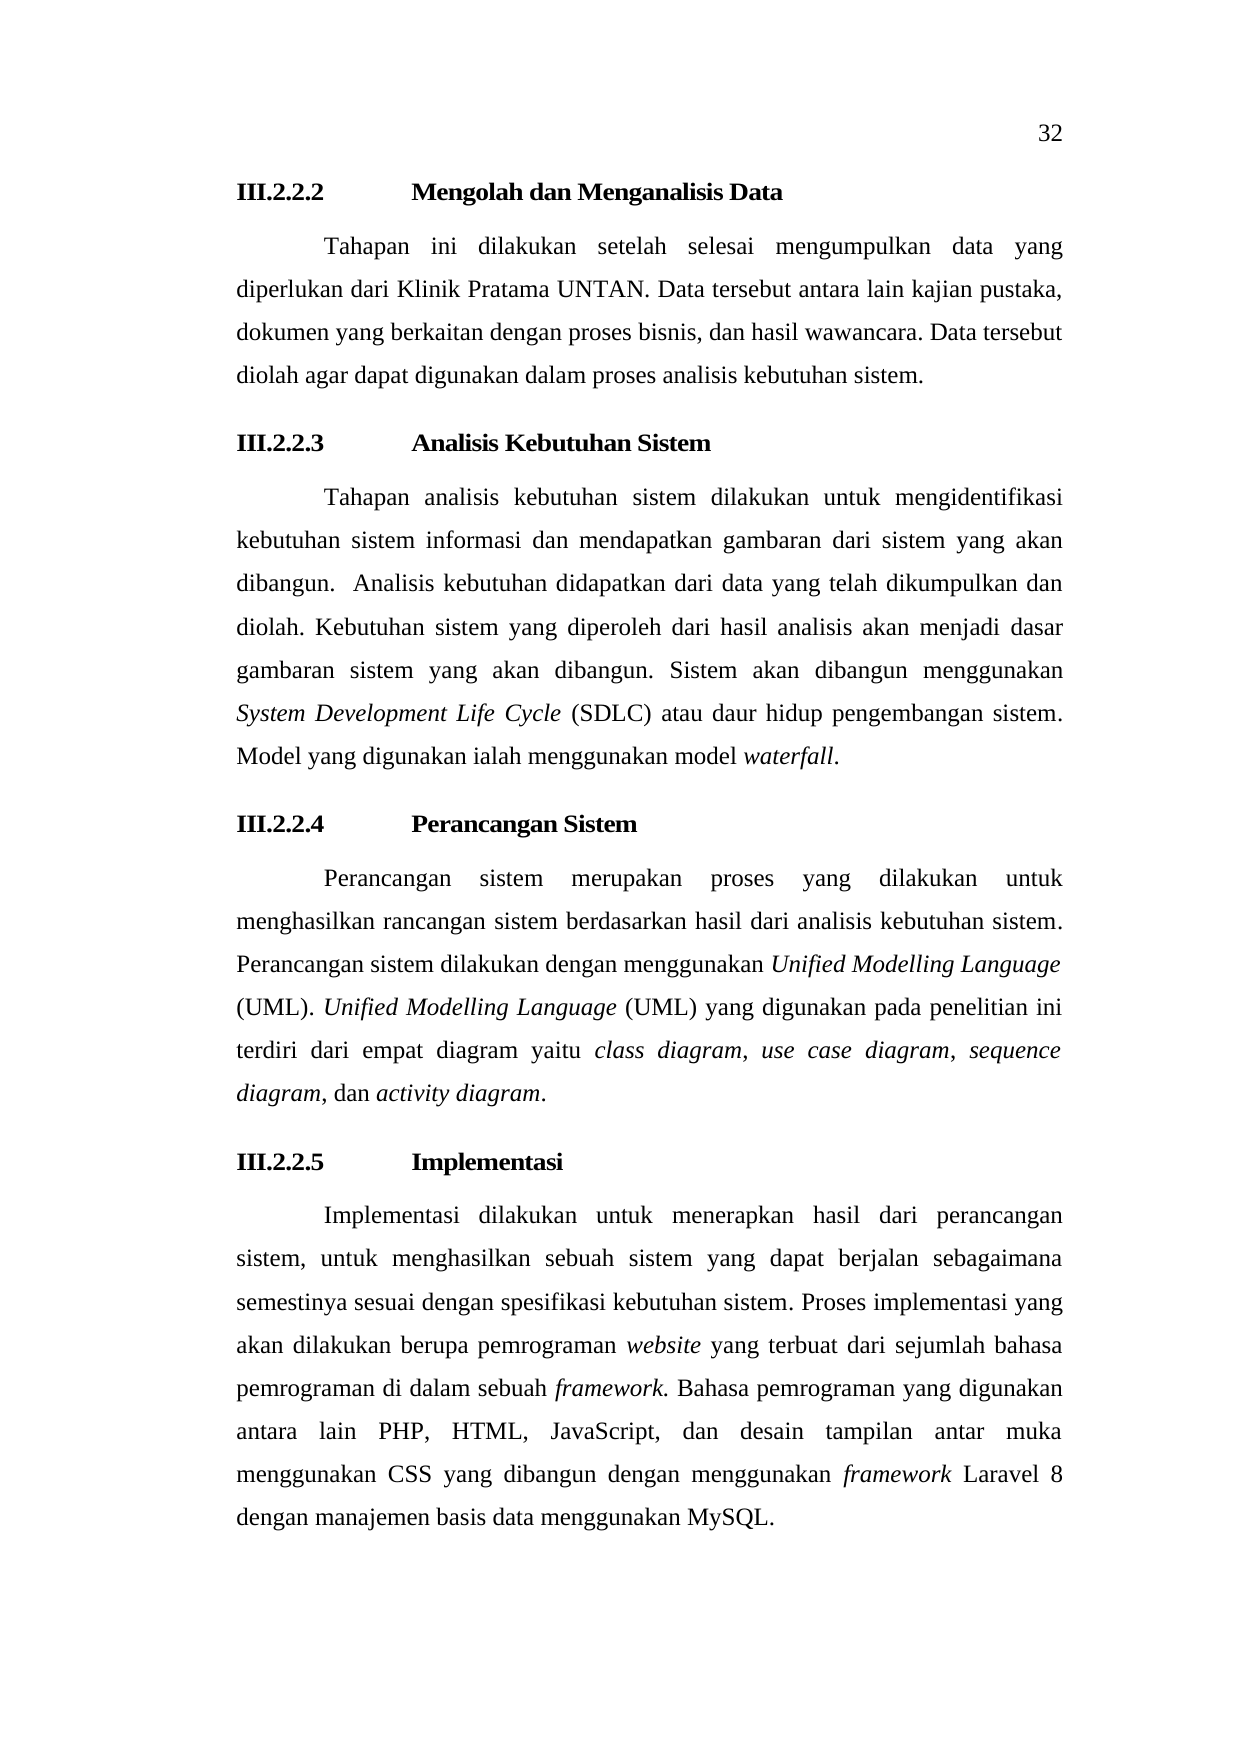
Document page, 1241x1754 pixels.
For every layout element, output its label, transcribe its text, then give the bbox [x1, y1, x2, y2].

subtitle Analisis Kebutuhan Sistem [236, 428, 1063, 457]
text Implementasi dilakukan untuk menerapkan hasil dari perancangan sistem, untuk menghasilkan sebuah sistem yang dapat berjalan sebagaimana semestinya sesuai dengan spesifikasi kebutuhan sistem. Proses implementasi yang akan dilakukan berupa pemrograman website yang terbuat dari sejumlah bahasa pemrograman di dalam sebuah framework. Bahasa pemrograman yang digunakan antara lain PHP, HTML, JavaScript, dan desain tampilan antar muka menggunakan CSS yang dibangun dengan menggunakan framework Laravel 8 dengan manajemen basis data menggunakan MySQL. [236, 1200, 1063, 1531]
text Tahapan analisis kebutuhan sistem dilakukan untuk mengidentifikasi kebutuhan sistem informasi dan mendapatkan gambaran dari sistem yang akan dibangun. Analisis kebutuhan didapatkan dari data yang telah dikumpulkan dan diolah. Kebutuhan sistem yang diperoleh dari hasil analisis akan menjadi dasar gambaran sistem yang akan dibangun. Sistem akan dibangun menggunakan System Development Life Cycle (SDLC) atau daur hidup pengembangan sistem. Model yang digunakan ialah menggunakan model waterfall. [236, 482, 1063, 770]
subtitle Mengolah dan Menganalisis Data [236, 177, 1063, 206]
subtitle Perancangan Sistem [236, 809, 1063, 838]
text Tahapan ini dilakukan setelah selesai mengumpulkan data yang diperlukan dari Klinik Pratama UNTAN. Data tersebut antara lain kajian pustaka, dokumen yang berkaitan dengan proses bisnis, dan hasil wawancara. Data tersebut diolah agar dapat digunakan dalam proses analisis kebutuhan sistem. [236, 231, 1063, 389]
text Perancangan sistem merupakan proses yang dilakukan untuk menghasilkan rancangan sistem berdasarkan hasil dari analisis kebutuhan sistem. Perancangan sistem dilakukan dengan menggunakan Unified Modelling Language (UML). Unified Modelling Language (UML) yang digunakan pada penelitian ini terdiri dari empat diagram yaitu class diagram, use case diagram, sequence diagram, dan activity diagram. [236, 863, 1063, 1107]
subtitle Implementasi [236, 1147, 1063, 1175]
